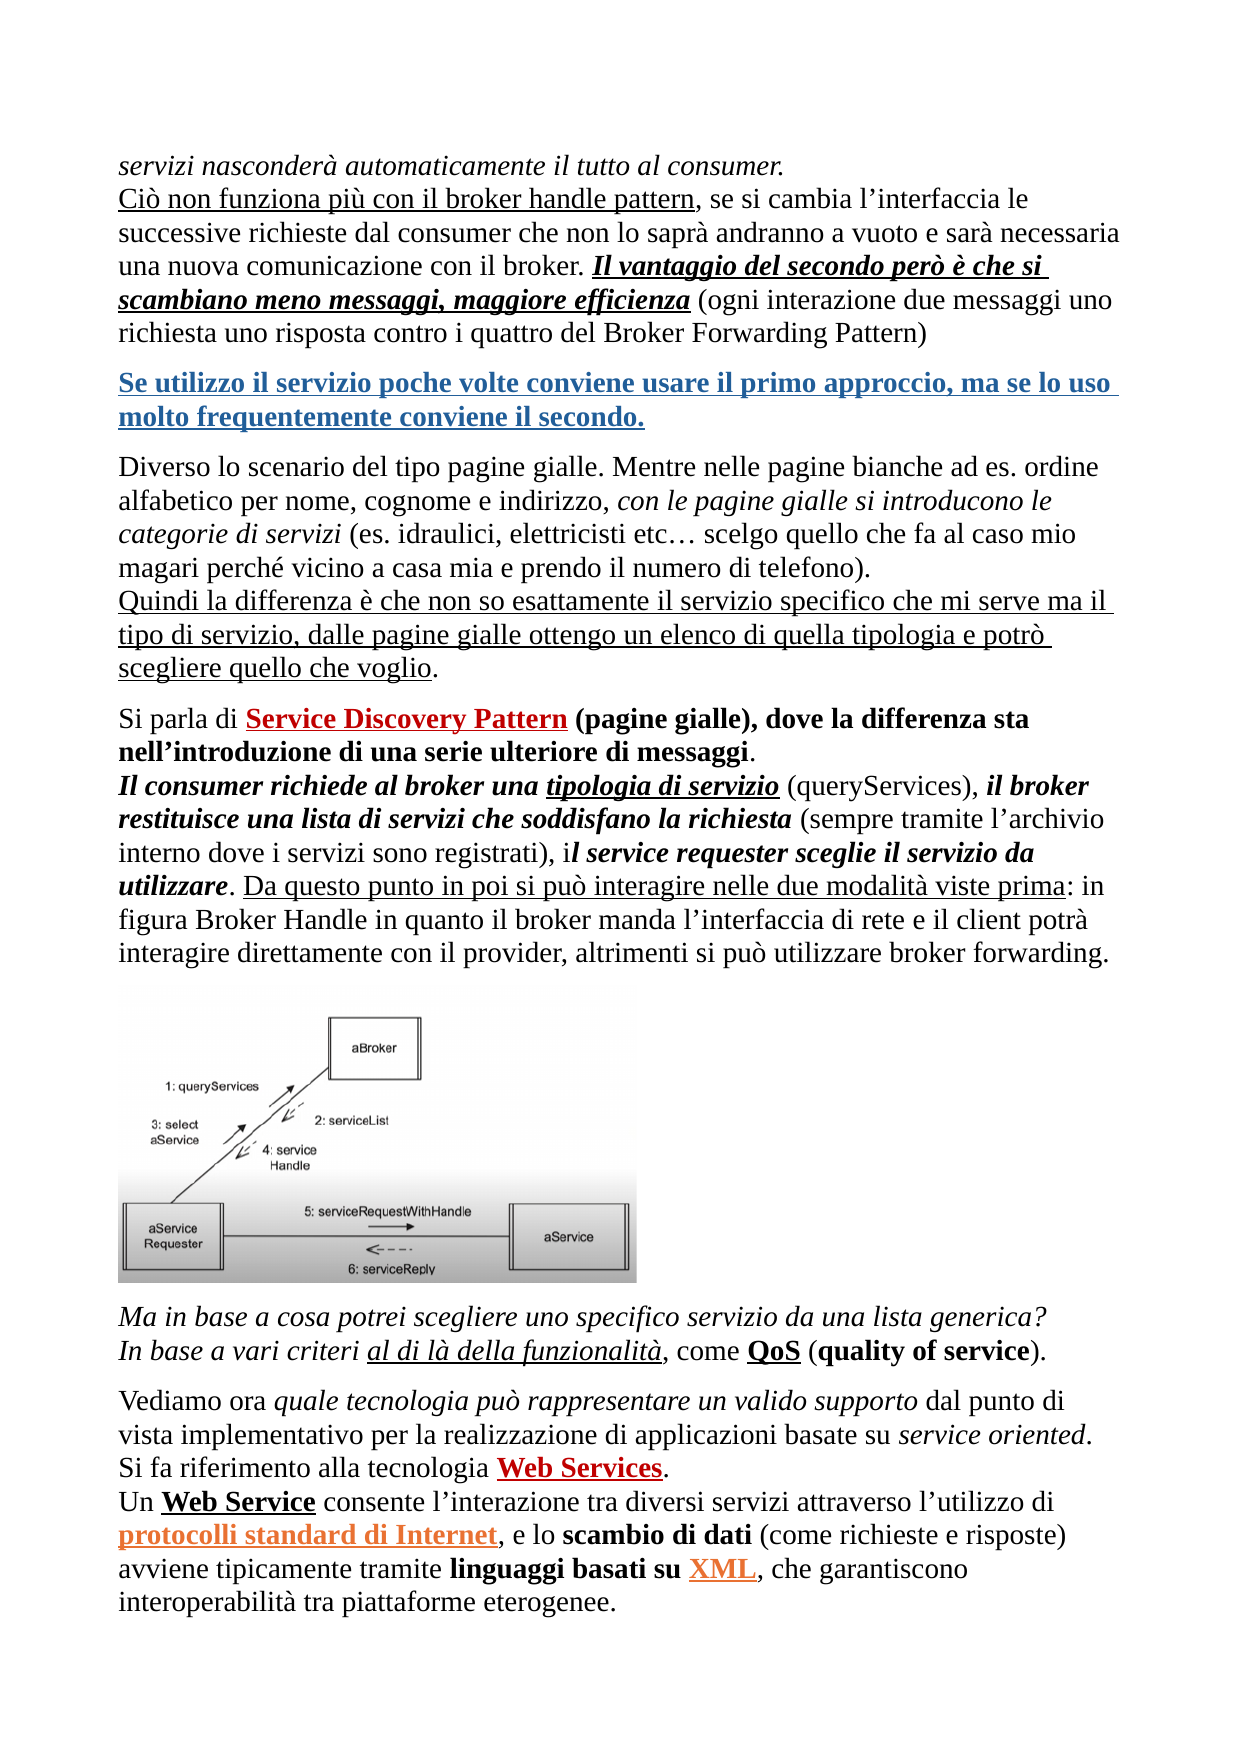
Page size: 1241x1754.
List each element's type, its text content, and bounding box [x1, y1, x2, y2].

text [118, 148, 1122, 349]
text Se utilizzo il servizio poche volte conviene usare il primo approccio, ma se lo uso molto frequentemente conviene il secondo. [118, 366, 1122, 433]
text Ma in base a cosa potrei scegliere uno specifico servizio da una lista generica? In base a vari criteri al di là della funzionalità, come QoS (quality of service). [118, 1299, 1122, 1367]
picture [118, 985, 637, 1283]
text Diverso lo scenario del tipo pagine gialle. Mentre nelle pagine bianche ad es. ordine alfabetico per nome, cognome e indirizzo, con le pagine gialle si introducono le categorie di servizi (es. idraulici, elettricisti etc… scelgo quello che fa al caso mio magari perché vicino a casa mia e prendo il numero di telefono). Quindi la differenza è che non so esattamente il servizio specifico che mi serve ma il tipo di servizio, dalle pagine gialle ottengo un elenco di quella tipologia e potrò scegliere quello che voglio. [118, 449, 1122, 684]
text Vediamo ora quale tecnologia può rappresentare un valido supporto dal punto di vista implementativo per la realizzazione di applicazioni basate su service oriented. Si fa riferimento alla tecnologia Web Services. Un Web Service consente l’interazione tra diversi servizi attraverso l’utilizzo di protocolli standard di Internet, e lo scambio di dati (come richieste e risposte) avviene tipicamente tramite linguaggi basati su XML, che garantiscono interoperabilità tra piattaforme eterogenee. [118, 1383, 1122, 1618]
text Si parla di Service Discovery Pattern (pagine gialle), dove la differenza sta nell’introduzione di una serie ulteriore di messaggi. Il consumer richiede al broker una tipologia di servizio (queryServices), il broker restituisce una lista di servizi che soddisfano la richiesta (sempre tramite l’archivio interno dove i servizi sono registrati), il service requester sceglie il servizio da utilizzare. Da questo punto in poi si può interagire nelle due modalità viste prima: in figura Broker Handle in quanto il broker manda l’interfaccia di rete e il client potrà interagire direttamente con il provider, altrimenti si può utilizzare broker forwarding. [118, 701, 1122, 969]
